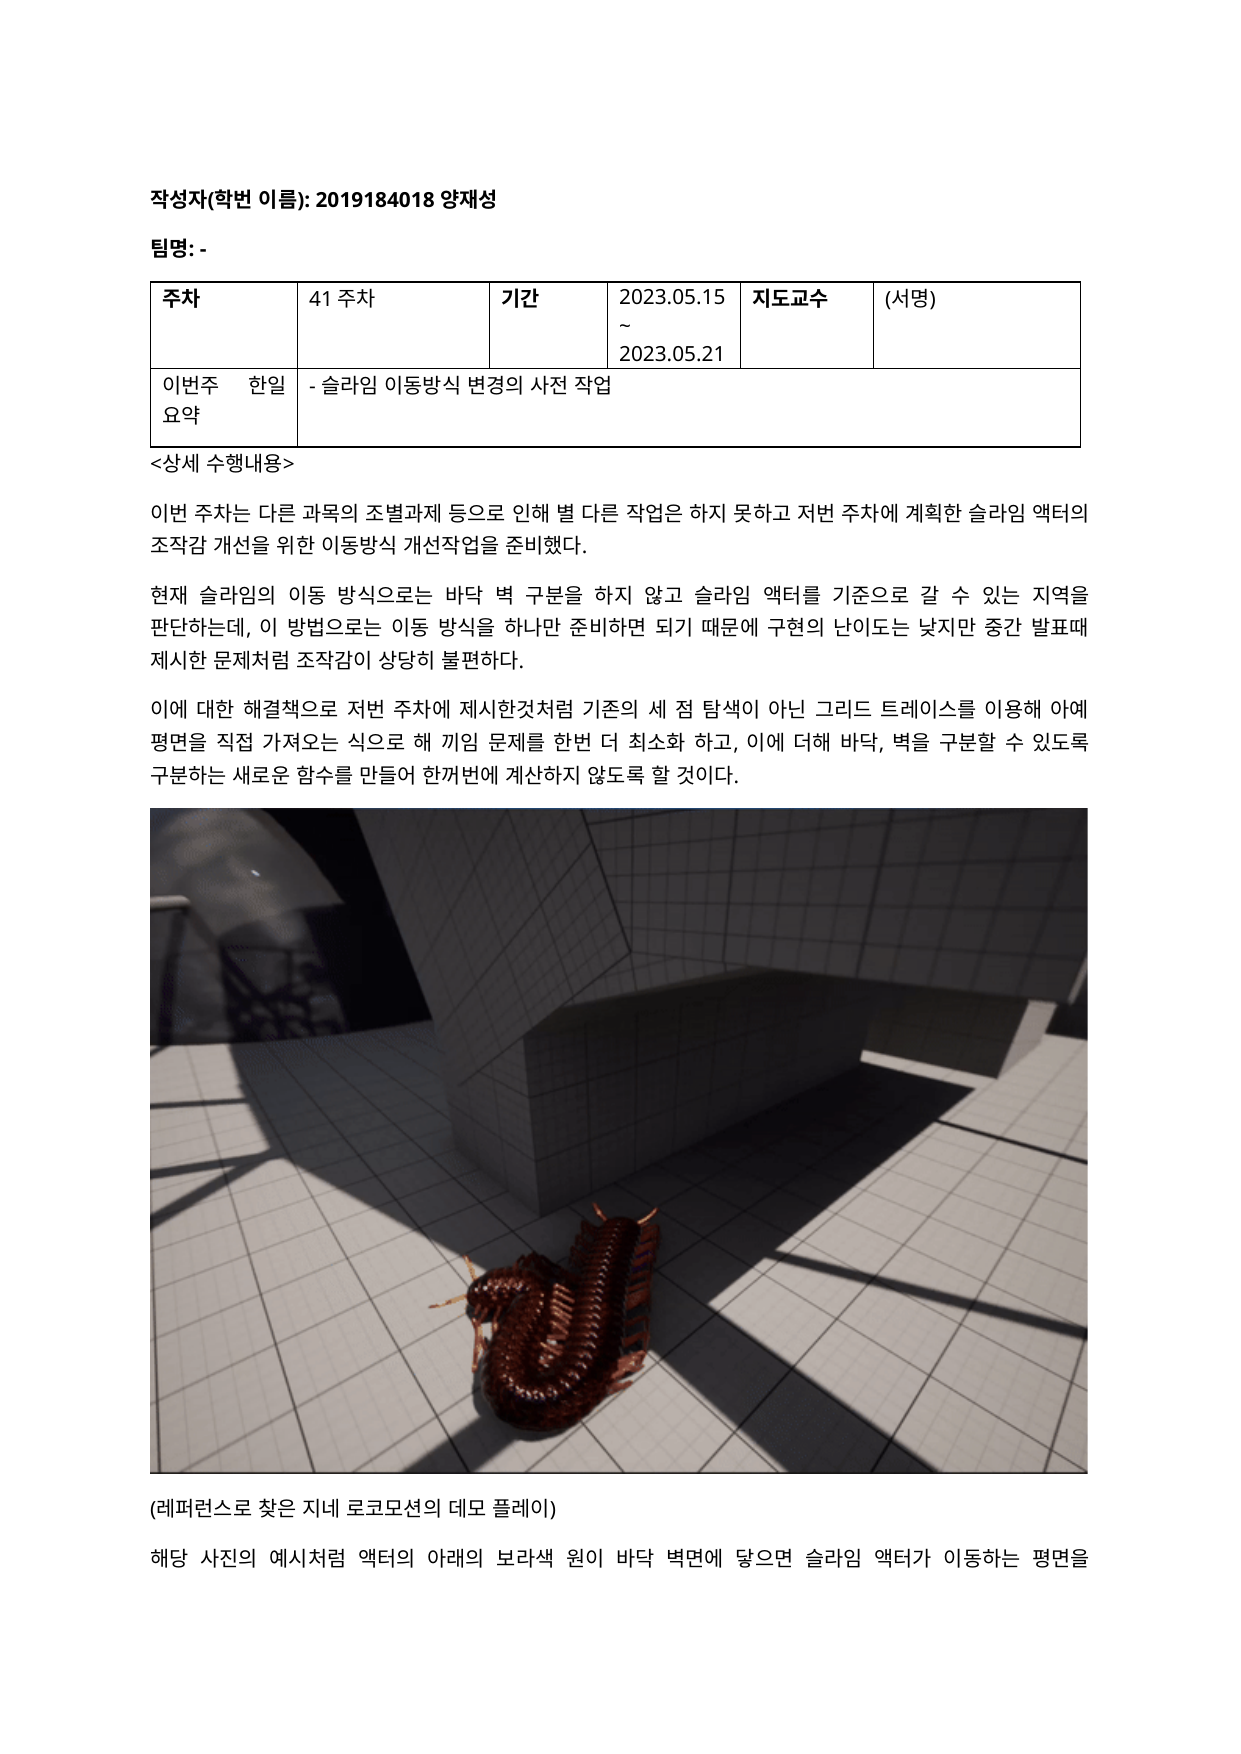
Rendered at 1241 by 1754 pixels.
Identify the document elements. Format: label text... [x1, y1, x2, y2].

table_cell 이번주 한일 요약 [151, 369, 297, 446]
table_header 지도교수 [741, 283, 873, 368]
text 이에 대한 해결책으로 저번 주차에 제시한것처럼 기존의 세 점 탐색이 아닌 그리드 트레이스를 이용해 아예 평면을 직접 가져오는 식으로 해 끼임 문제를 한번 더 최소화 하고, 이에 더해 바닥, 벽을 구분할 수 있도록 구분하는 새로운 함수를 만들어 한꺼번에 계산하지 않도록 할 것이다. [150, 693, 1090, 789]
table_header 2023.05.15~ 2023.05.21 [608, 283, 740, 368]
text 이번 주차는 다른 과목의 조별과제 등으로 인해 별 다른 작업은 하지 못하고 저번 주차에 계획한 슬라임 액터의 조작감 개선을 위한 이동방식 개선작업을 준비했다. [150, 497, 1090, 560]
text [150, 1542, 1090, 1572]
table_header 41주차 [298, 283, 489, 368]
text (레퍼런스로 찾은 지네 로코모션의 데모 플레이) [150, 1493, 1090, 1523]
table_header 기간 [490, 283, 607, 368]
picture [150, 808, 1088, 1474]
text 현재 슬라임의 이동 방식으로는 바닥 벽 구분을 하지 않고 슬라임 액터를 기준으로 갈 수 있는 지역을 판단하는데, 이 방법으로는 이동 방식을 하나만 준비하면 되기 때문에 구현의 난이도는 낮지만 중간 발표때 제시한 문제처럼 조작감이 상당히 불편하다. [150, 579, 1090, 674]
table_cell - 슬라임 이동방식 변경의 사전 작업 [298, 369, 1080, 446]
table_header 주차 [151, 283, 297, 368]
text <상세 수행내용> [150, 447, 1090, 478]
table_header (서명) [874, 283, 1080, 368]
